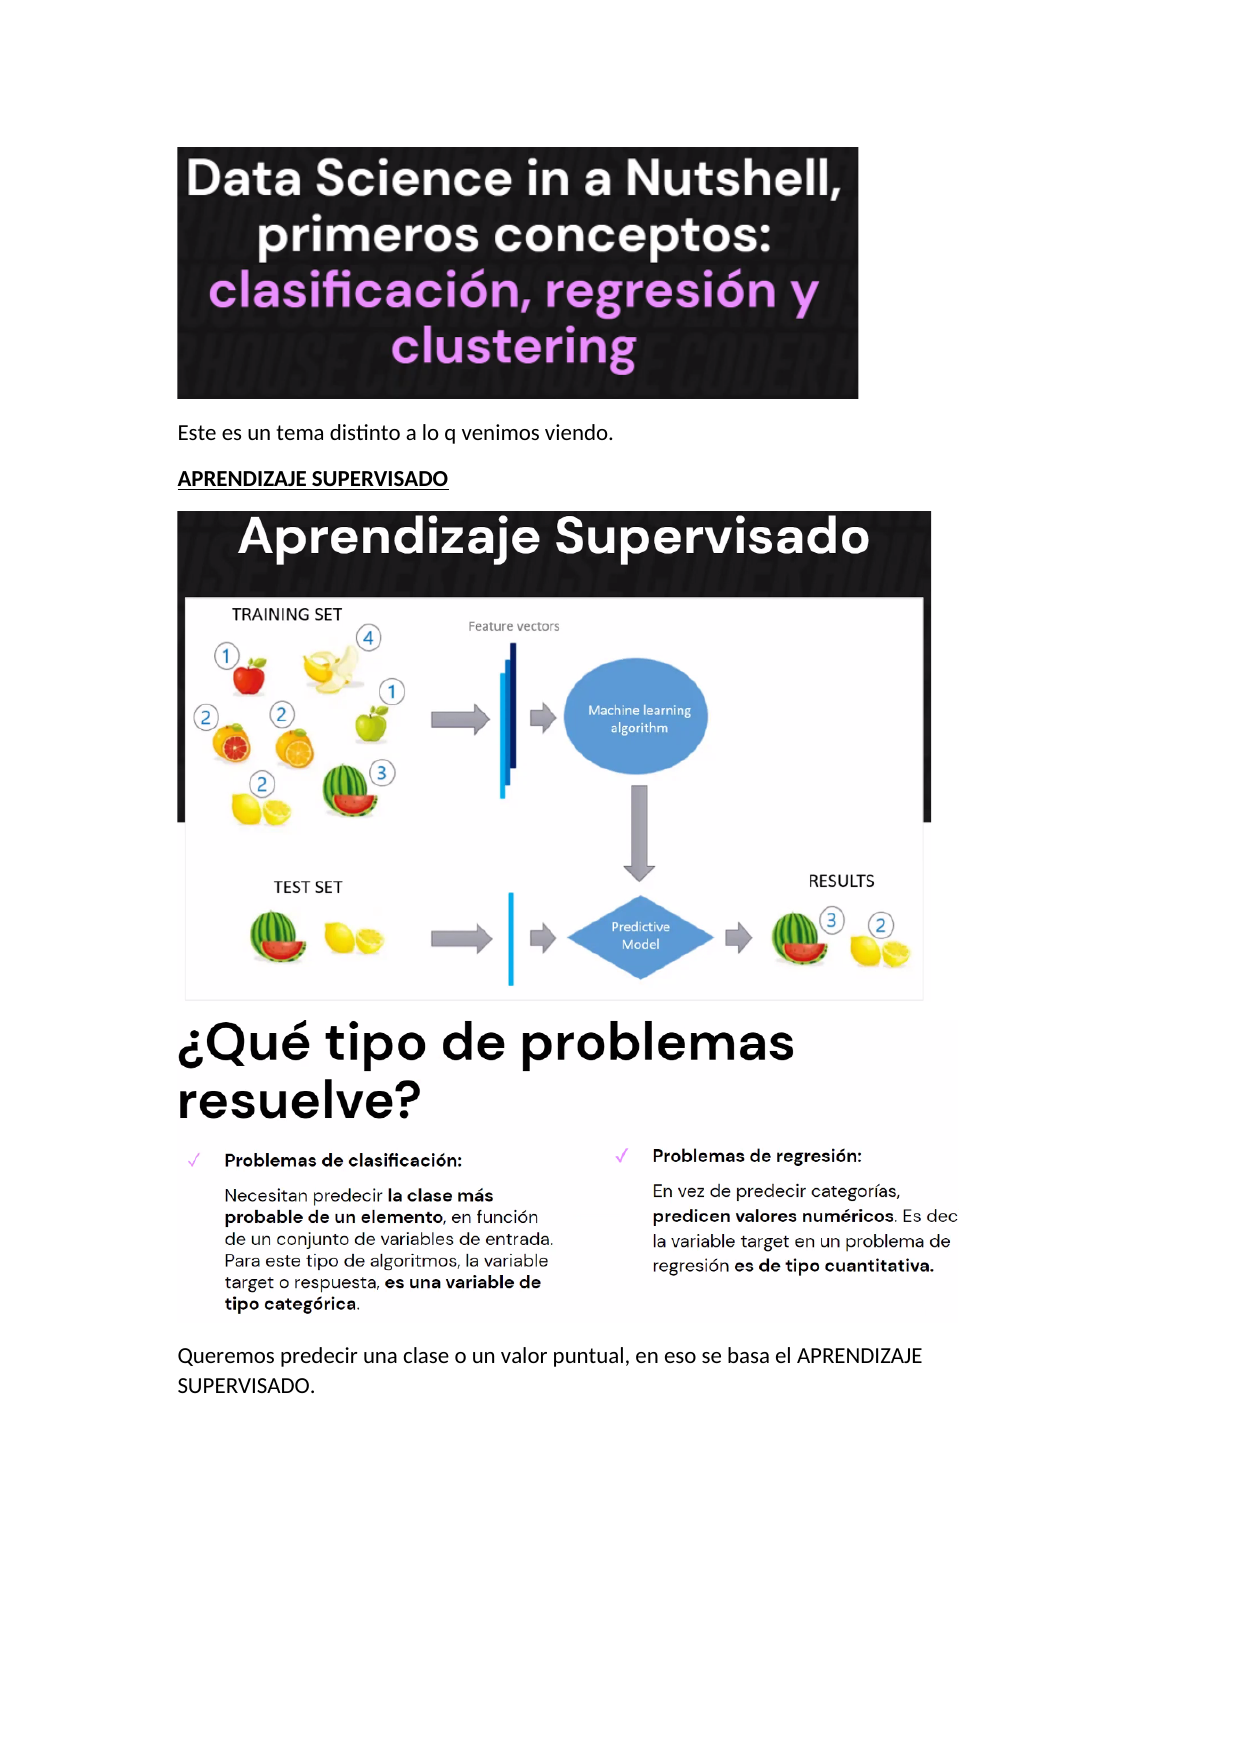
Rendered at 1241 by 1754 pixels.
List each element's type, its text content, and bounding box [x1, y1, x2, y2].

picture [177, 1020, 959, 1323]
text APRENDIZAJE SUPERVISADO [177, 464, 1063, 492]
text Este es un tema distinto a lo q venimos viendo. [177, 418, 1063, 446]
picture [177, 147, 859, 399]
picture [177, 511, 932, 1002]
text Queremos predecir una clase o un valor puntual, en eso se basa el APRENDIZAJE SUPERVISADO. [177, 1341, 1063, 1400]
